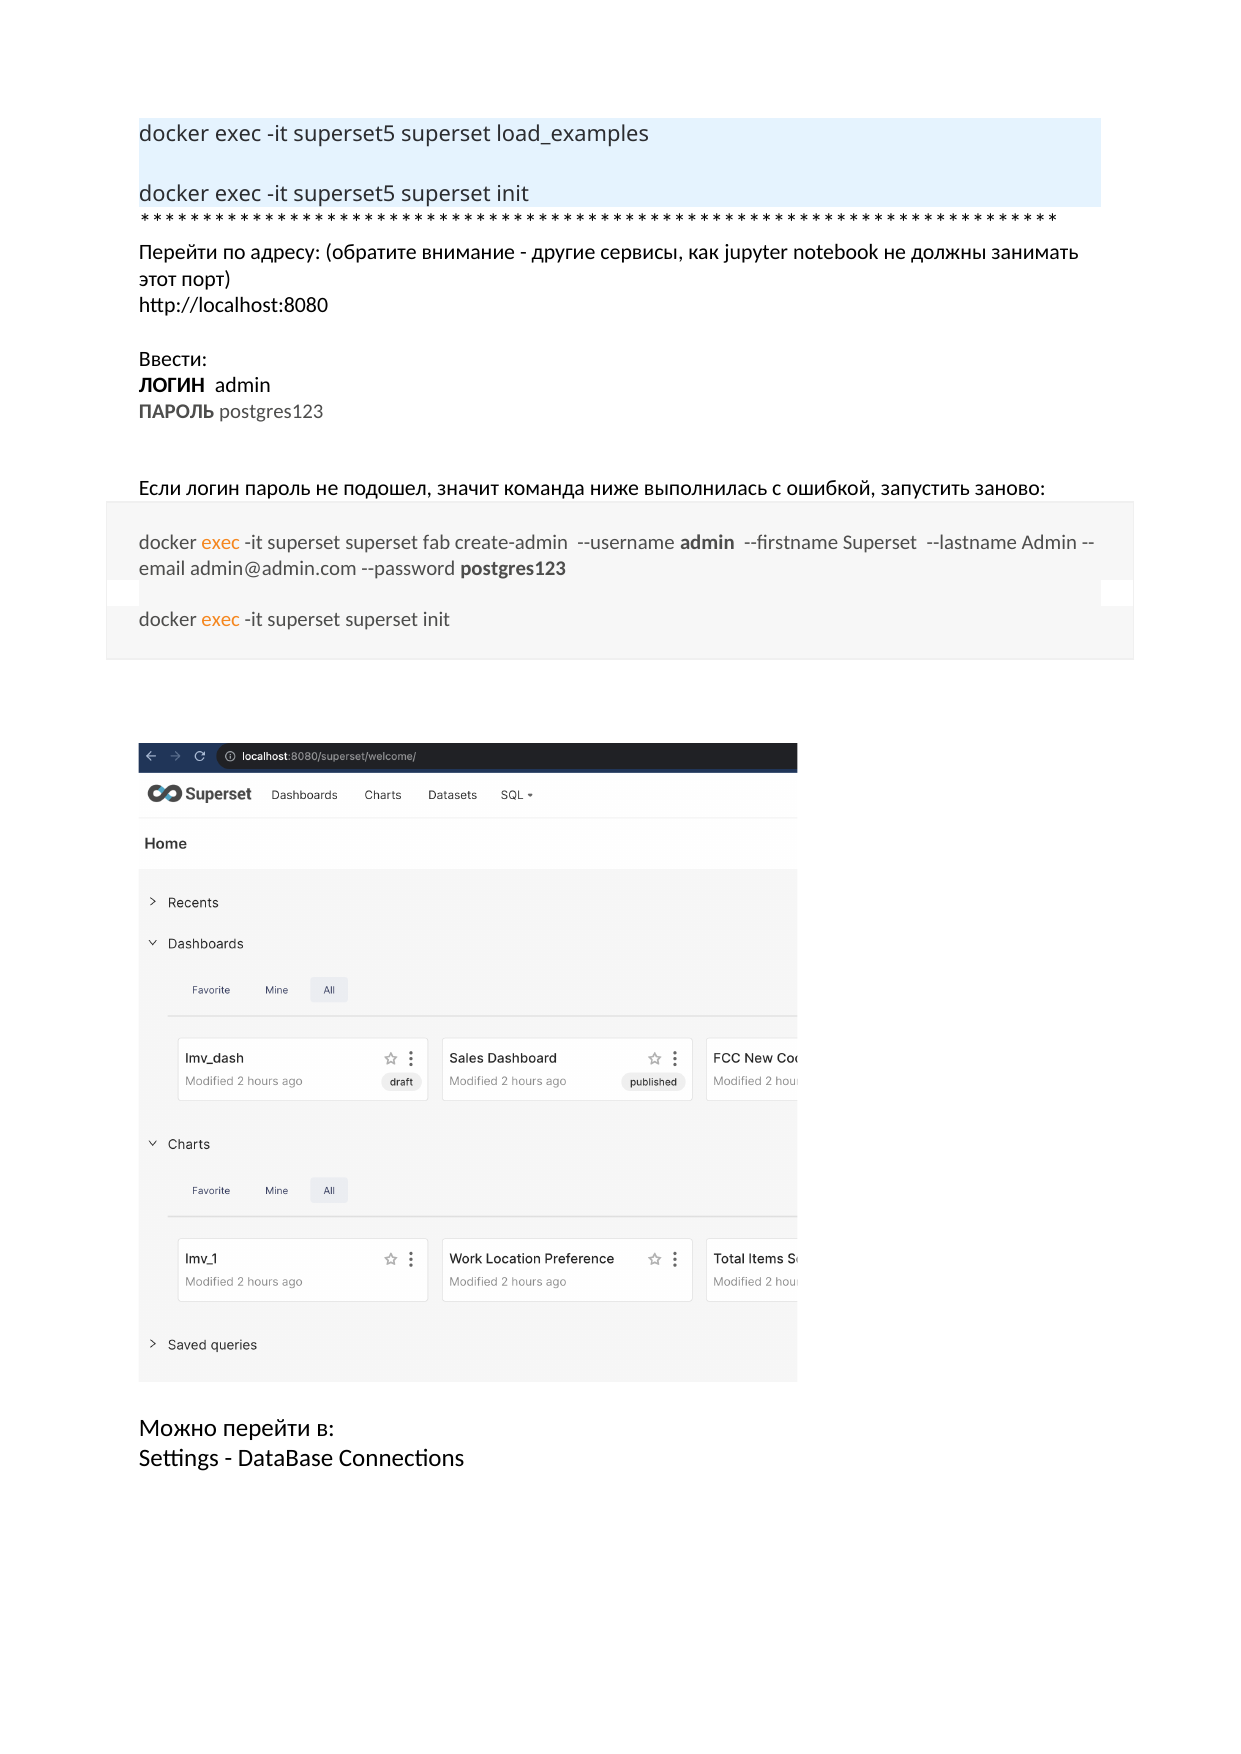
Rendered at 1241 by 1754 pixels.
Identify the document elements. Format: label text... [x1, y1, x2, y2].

text ПАРОЛЬ postgres123 [139, 398, 1101, 423]
text Ввести: [139, 345, 1101, 371]
text ЛОГИН admin [139, 371, 1101, 398]
text Если логин пароль не подошел, значит команда ниже выполнилась с ошибкой, запустить заново: [139, 474, 1101, 501]
text ************************************************************************** [139, 207, 1101, 238]
text http://localhost:8080 [139, 291, 1101, 318]
text docker exec -it superset5 superset init [139, 178, 1101, 207]
picture [138, 743, 798, 1382]
text Settings - DataBase Connections [139, 1442, 1101, 1473]
text docker exec -it superset superset init [107, 577, 1133, 658]
text Перейти по адресу: (обратите внимание - другие сервисы, как jupyter notebook не должны занимать этот порт) [139, 238, 1101, 291]
text Можно перейти в: [139, 1412, 1101, 1442]
text docker exec -it superset5 superset load_examples [139, 118, 1101, 148]
text docker exec -it superset superset fab create-admin --username admin --firstname Superset --lastname Admin --email admin@admin.com --password postgres123 [107, 503, 1133, 577]
